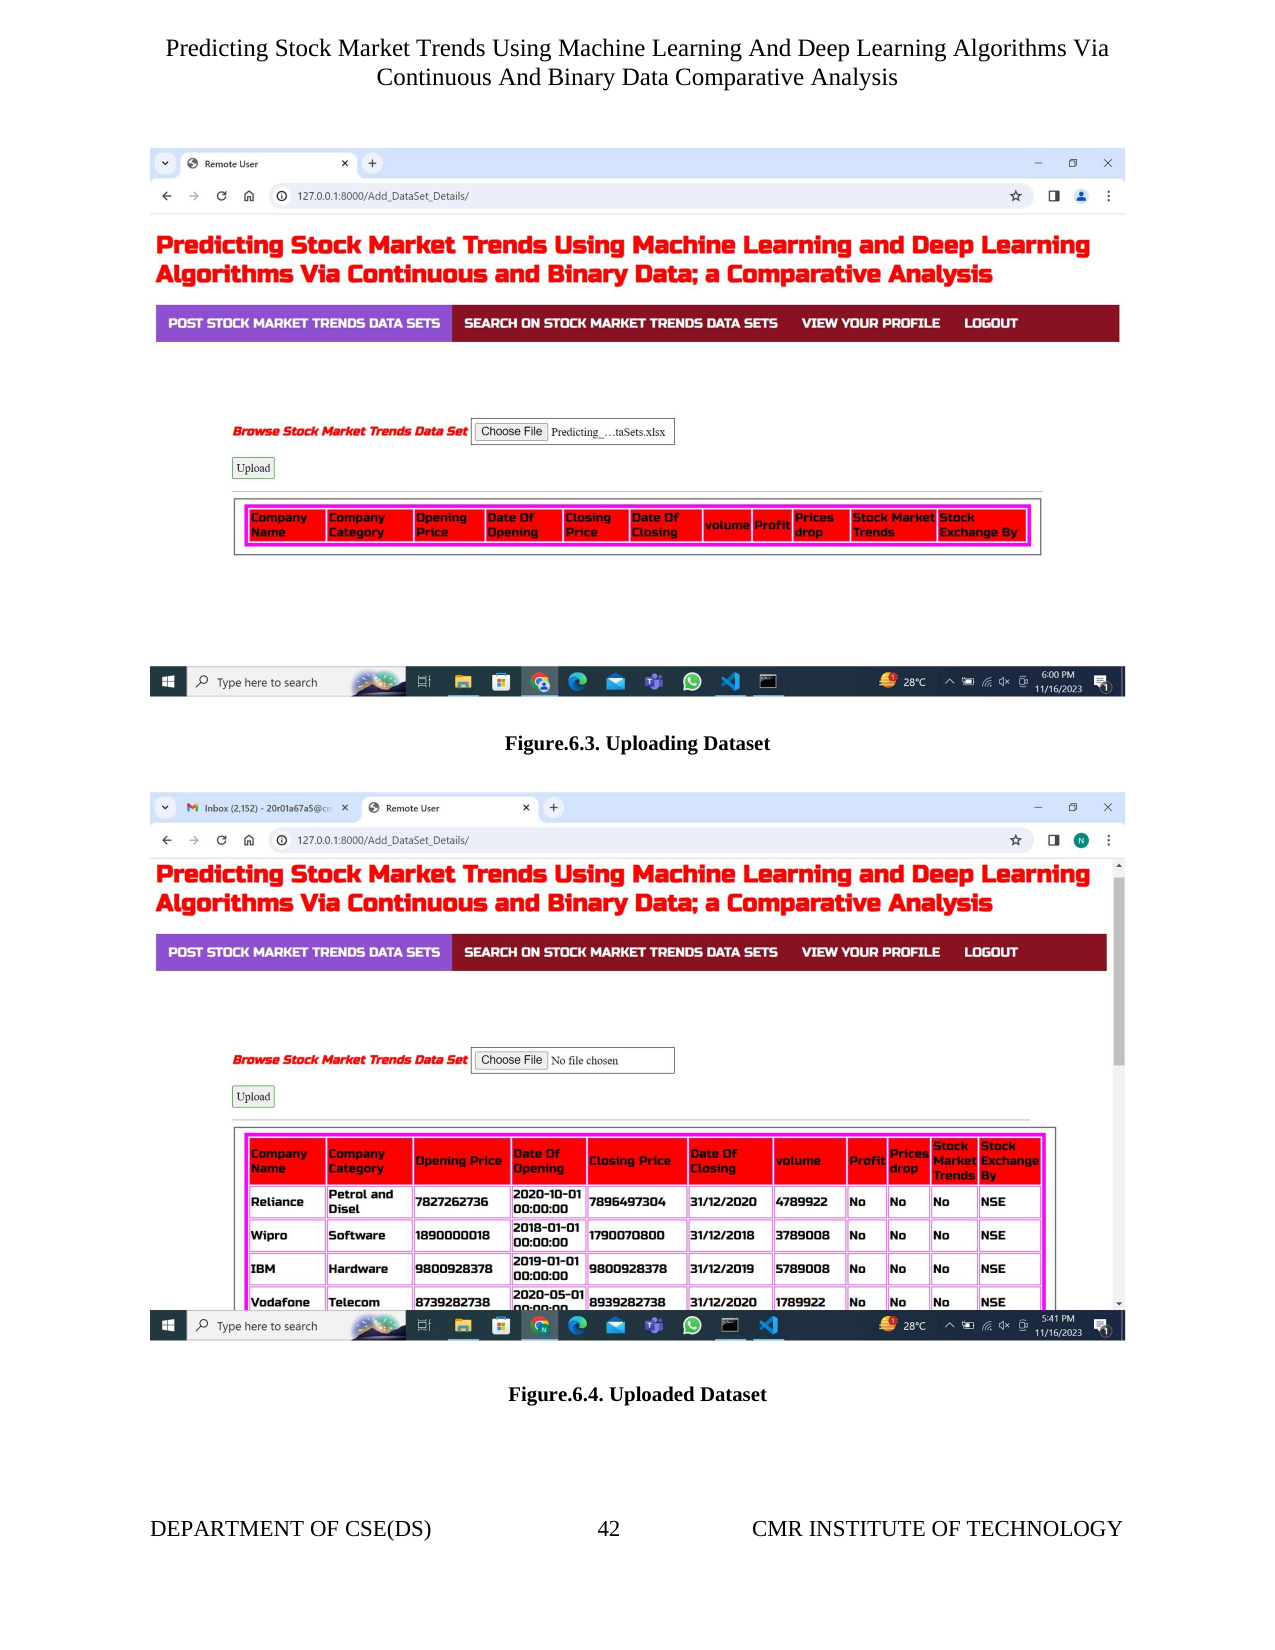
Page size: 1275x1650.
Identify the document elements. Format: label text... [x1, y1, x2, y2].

text Figure.6.3. Uploading Dataset [374, 731, 901, 755]
picture [149, 791, 1126, 1341]
picture [149, 147, 1126, 697]
text Figure.6.4. Uploaded Dataset [374, 1382, 901, 1406]
